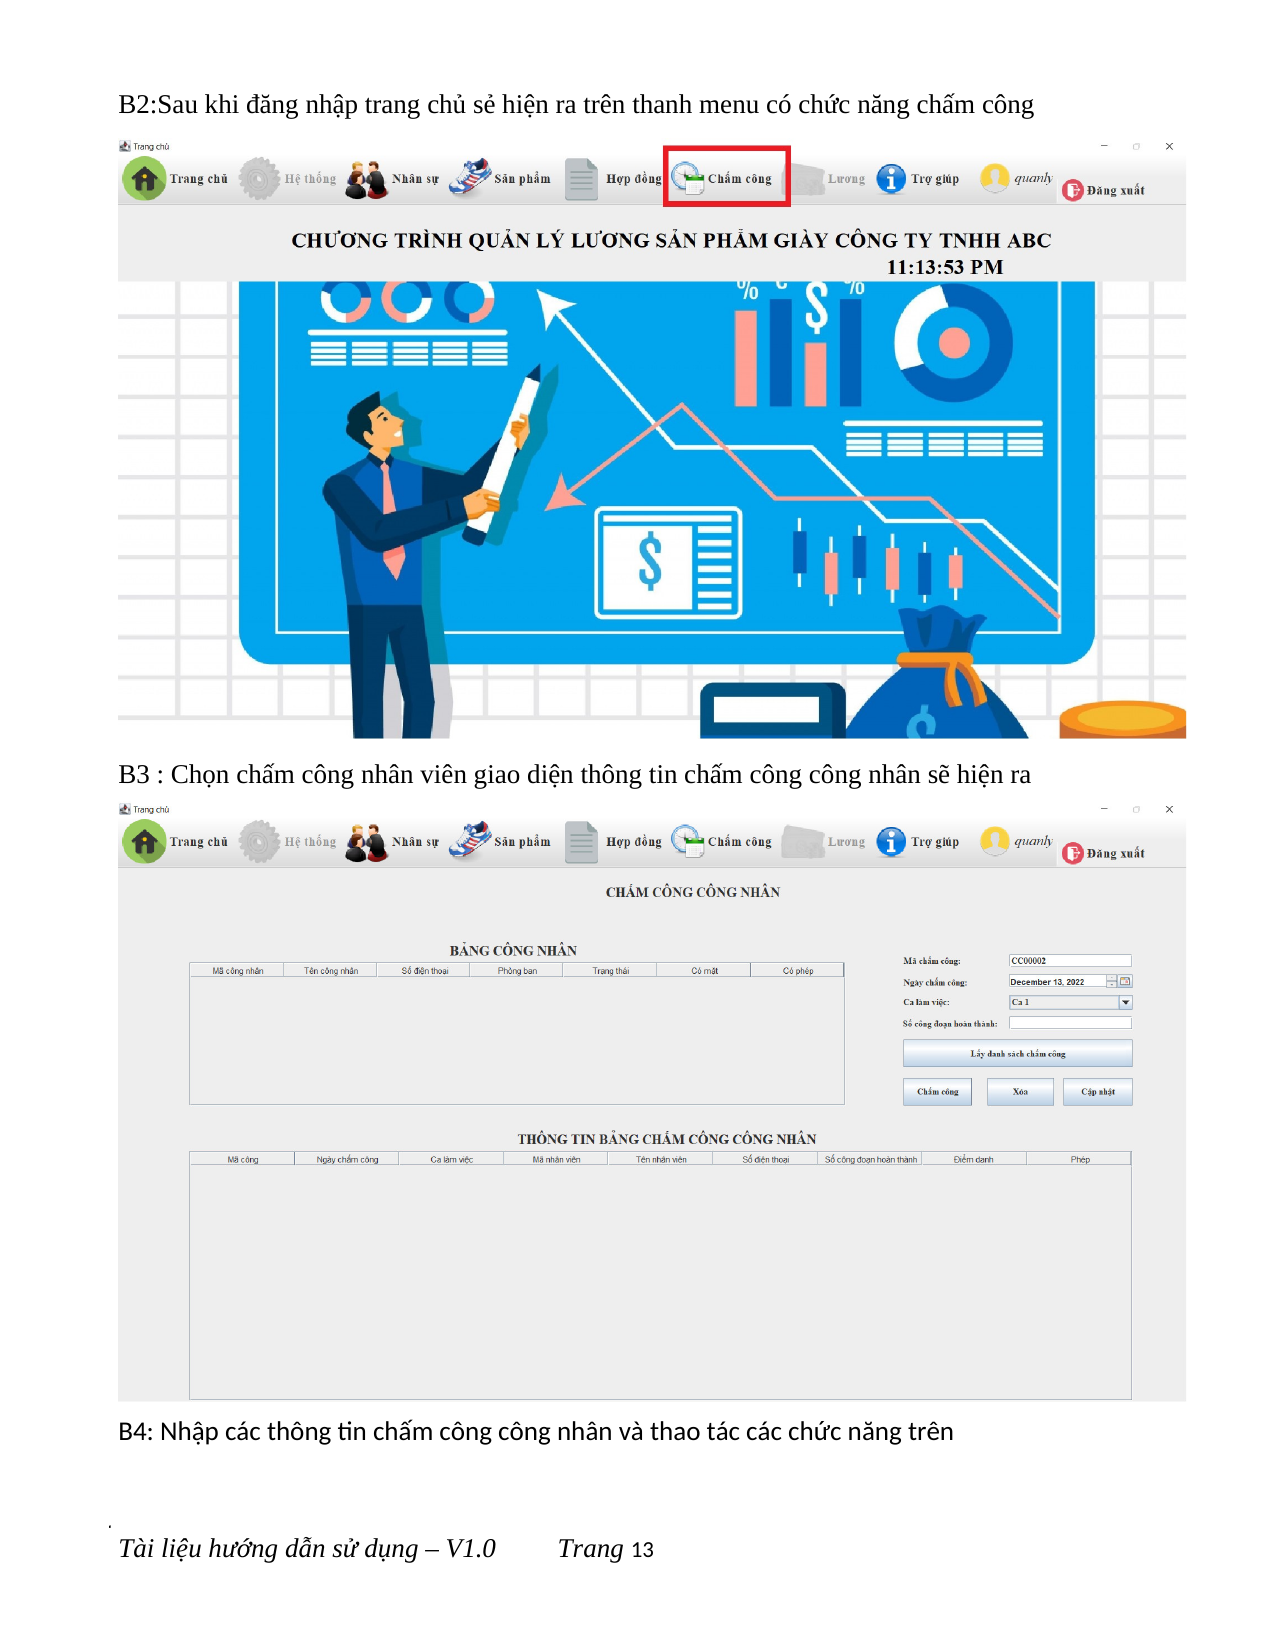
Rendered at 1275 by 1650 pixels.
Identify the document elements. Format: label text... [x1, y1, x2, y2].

text B3 : Chọn chấm công nhân viên giao diện thông tin chấm công công nhân sẽ hiện ra [118, 758, 1186, 789]
picture [118, 138, 1187, 739]
text B4: Nhập các thông tin chấm công công nhân và thao tác các chức năng trên [118, 1414, 1186, 1447]
picture [118, 801, 1187, 1402]
text B2:Sau khi đăng nhập trang chủ sẻ hiện ra trên thanh menu có chức năng chấm công [118, 89, 1186, 120]
